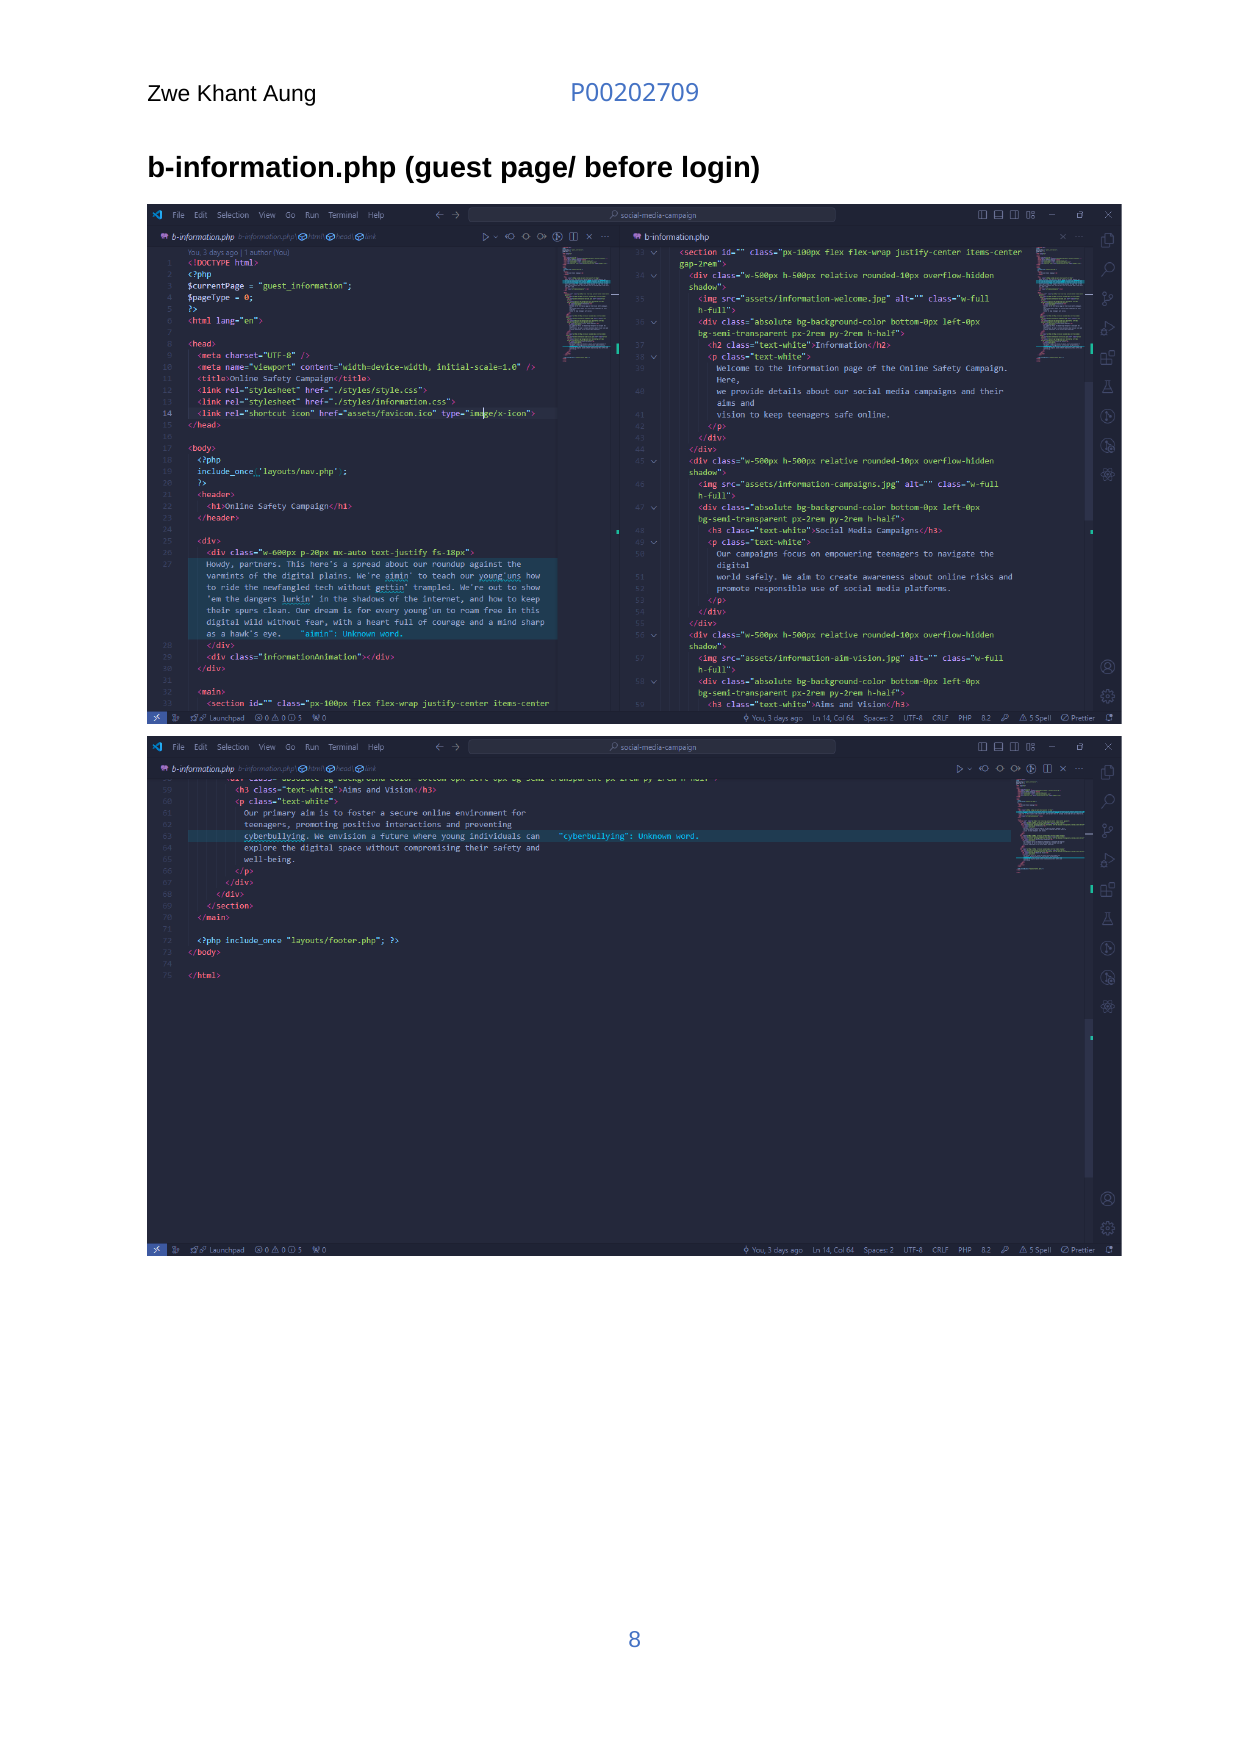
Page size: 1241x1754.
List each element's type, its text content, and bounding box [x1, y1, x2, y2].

picture [147, 204, 1122, 724]
subtitle b-information.php (guest page/ before login) [147, 150, 1122, 183]
picture [147, 736, 1122, 1256]
